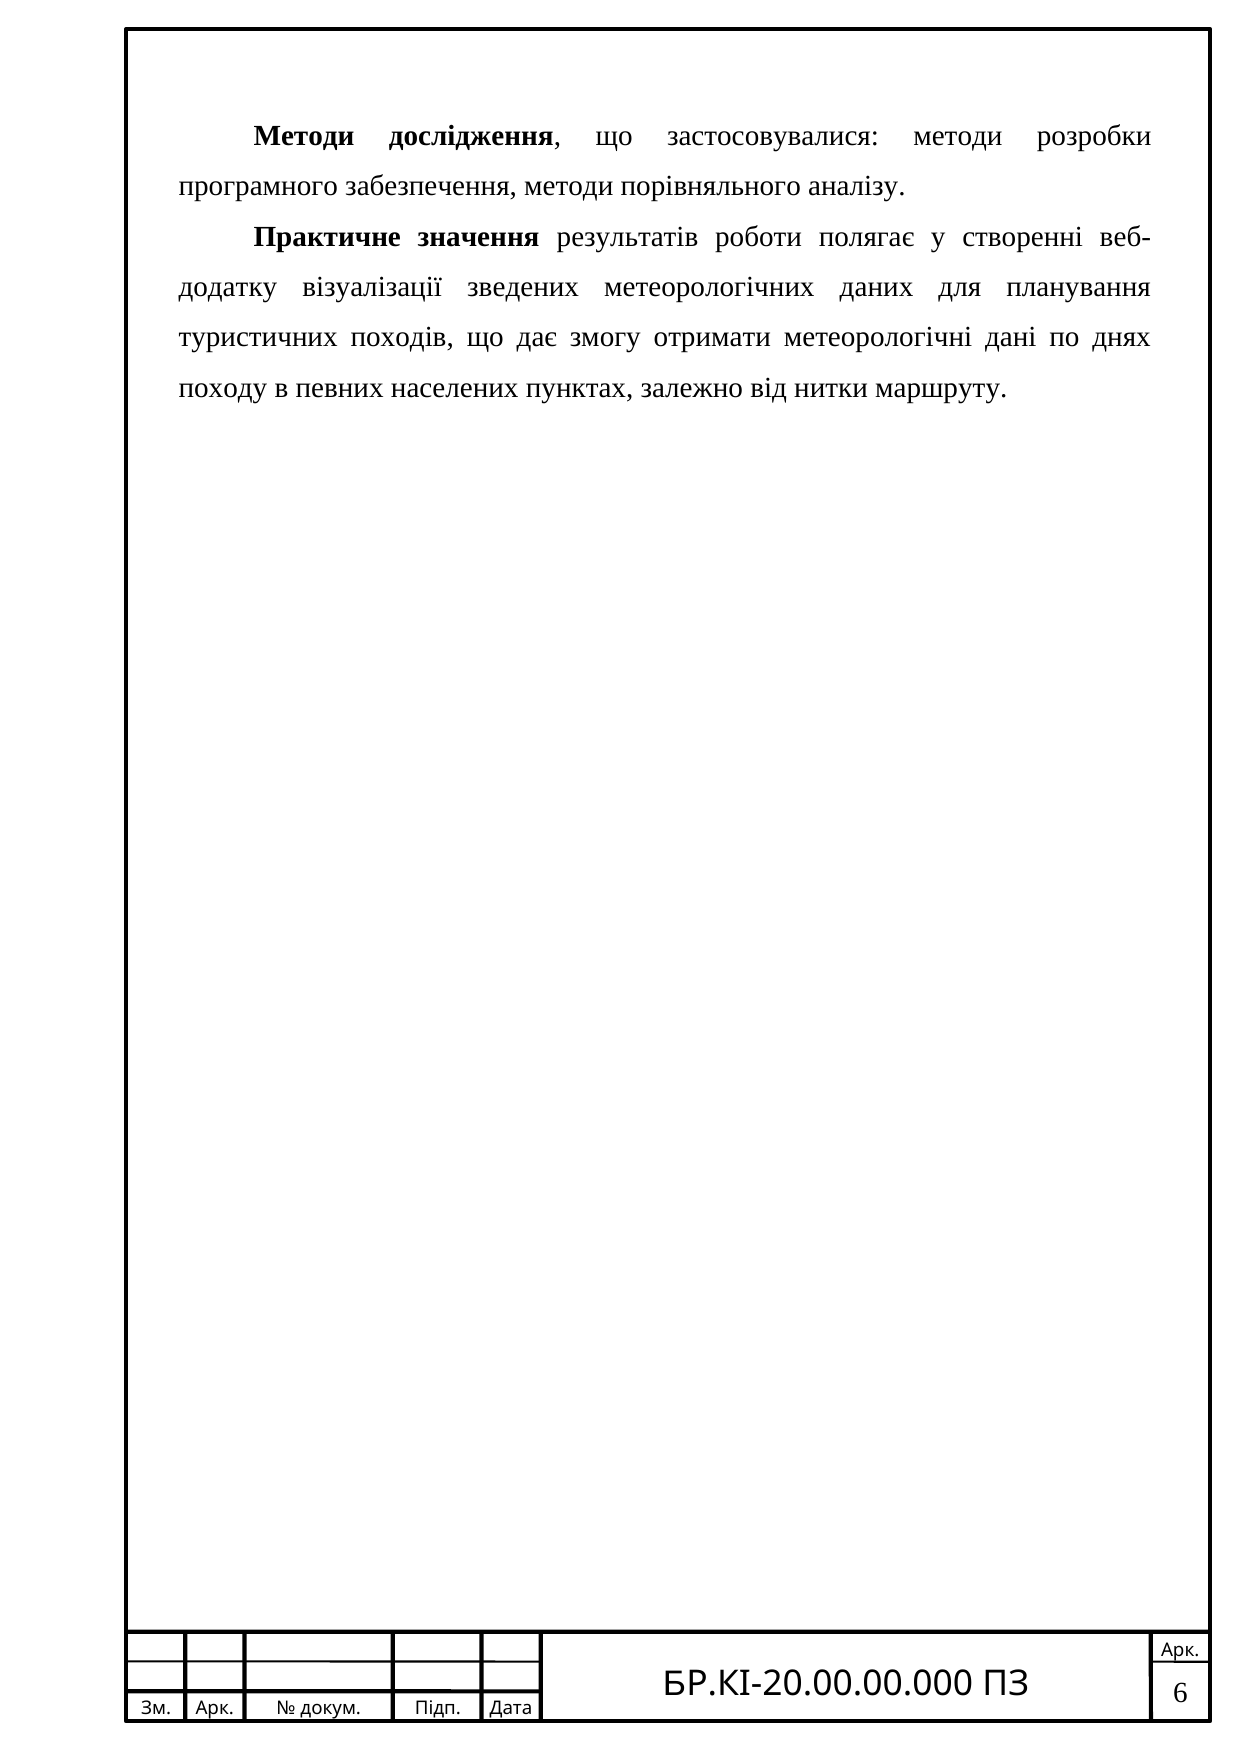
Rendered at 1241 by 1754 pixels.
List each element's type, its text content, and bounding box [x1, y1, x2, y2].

text Практичне значення результатів роботи полягає у створенні веб-додатку візуалізації зведених метеорологічних даних для планування туристичних походів, що дає змогу отримати метеорологічні дані по днях походу в певних населених пунктах, залежно від нитки маршруту. [178, 219, 1152, 403]
text Методи дослідження, що застосовувалися: методи розробки програмного забезпечення, методи порівняльного аналізу. [178, 118, 1152, 202]
